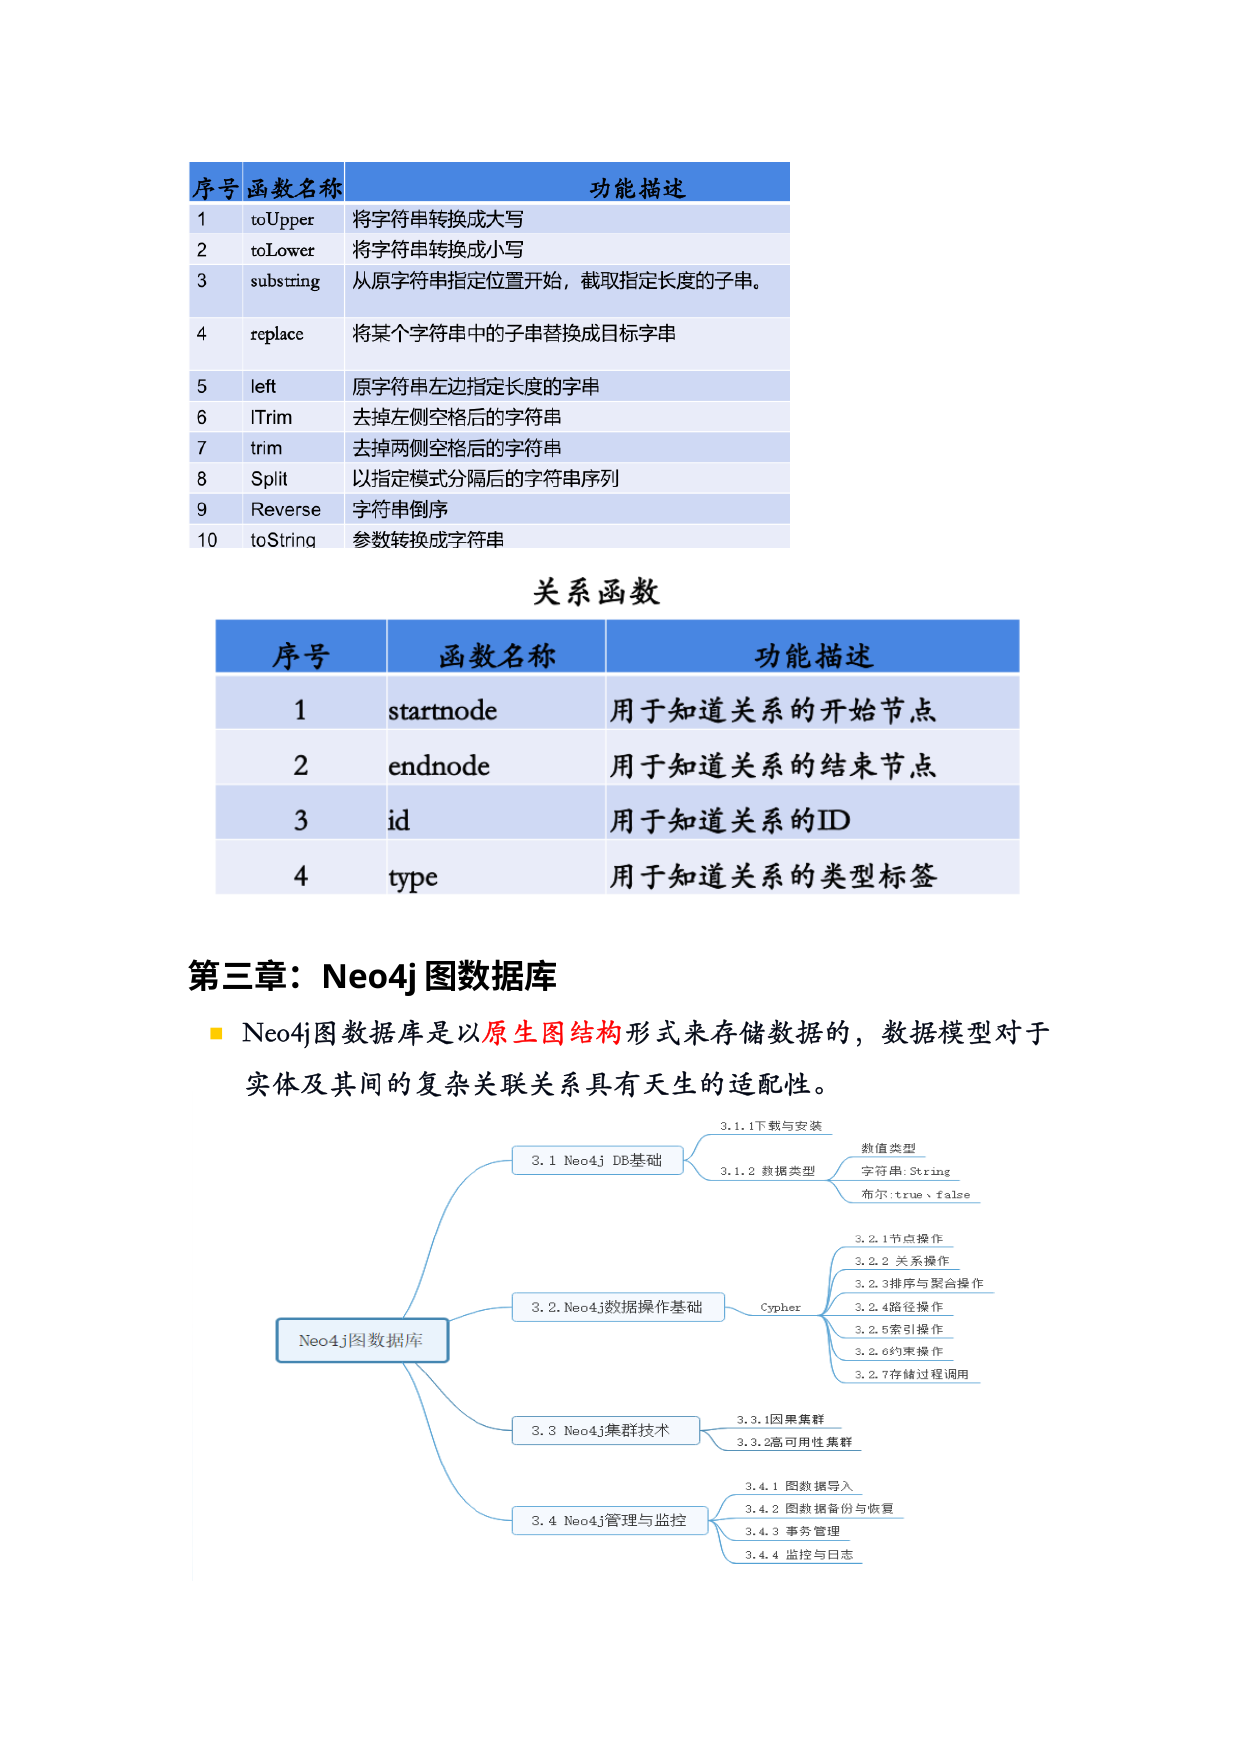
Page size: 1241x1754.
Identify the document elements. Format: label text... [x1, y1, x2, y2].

picture [187, 552, 1053, 911]
picture [187, 162, 790, 548]
picture [187, 1007, 1053, 1581]
text 第三章：Neo4j图数据库 [187, 942, 1053, 1007]
